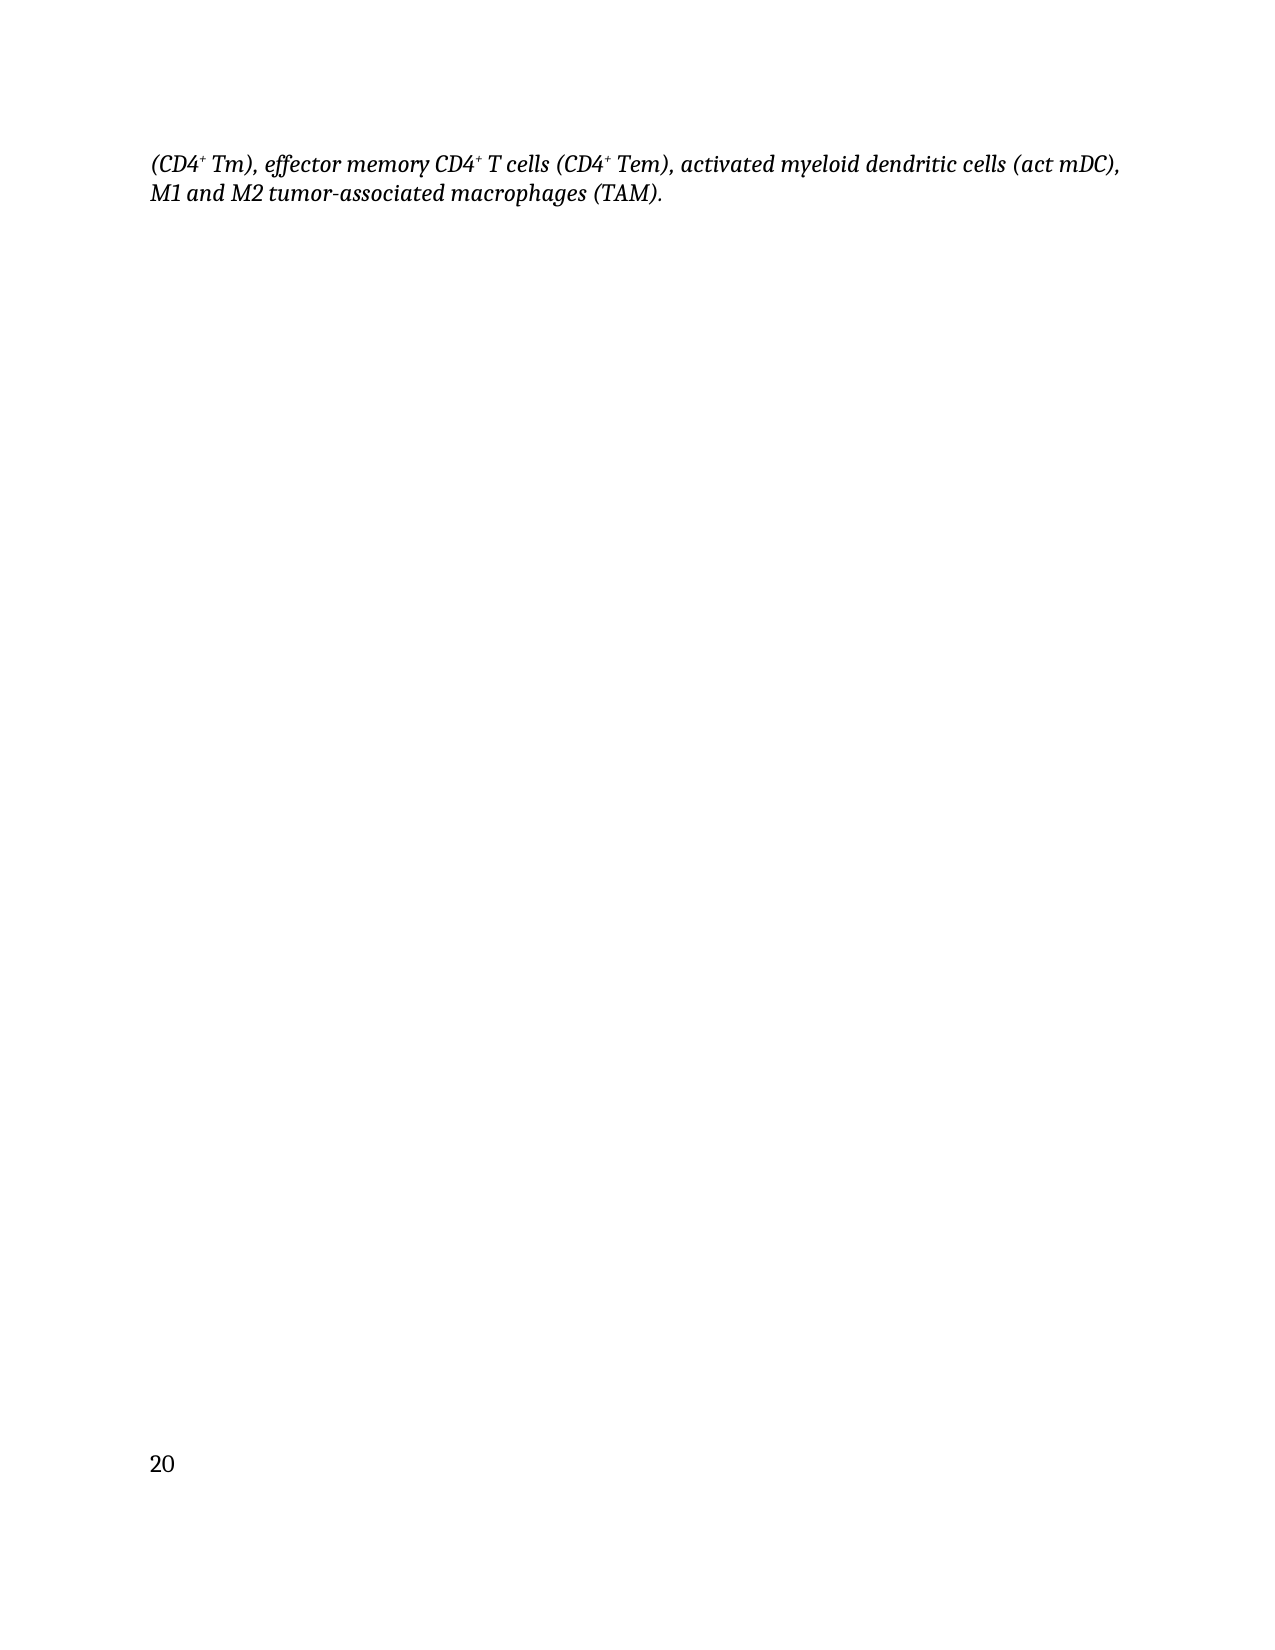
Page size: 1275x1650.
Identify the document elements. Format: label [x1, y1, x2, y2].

text [150, 150, 1125, 207]
